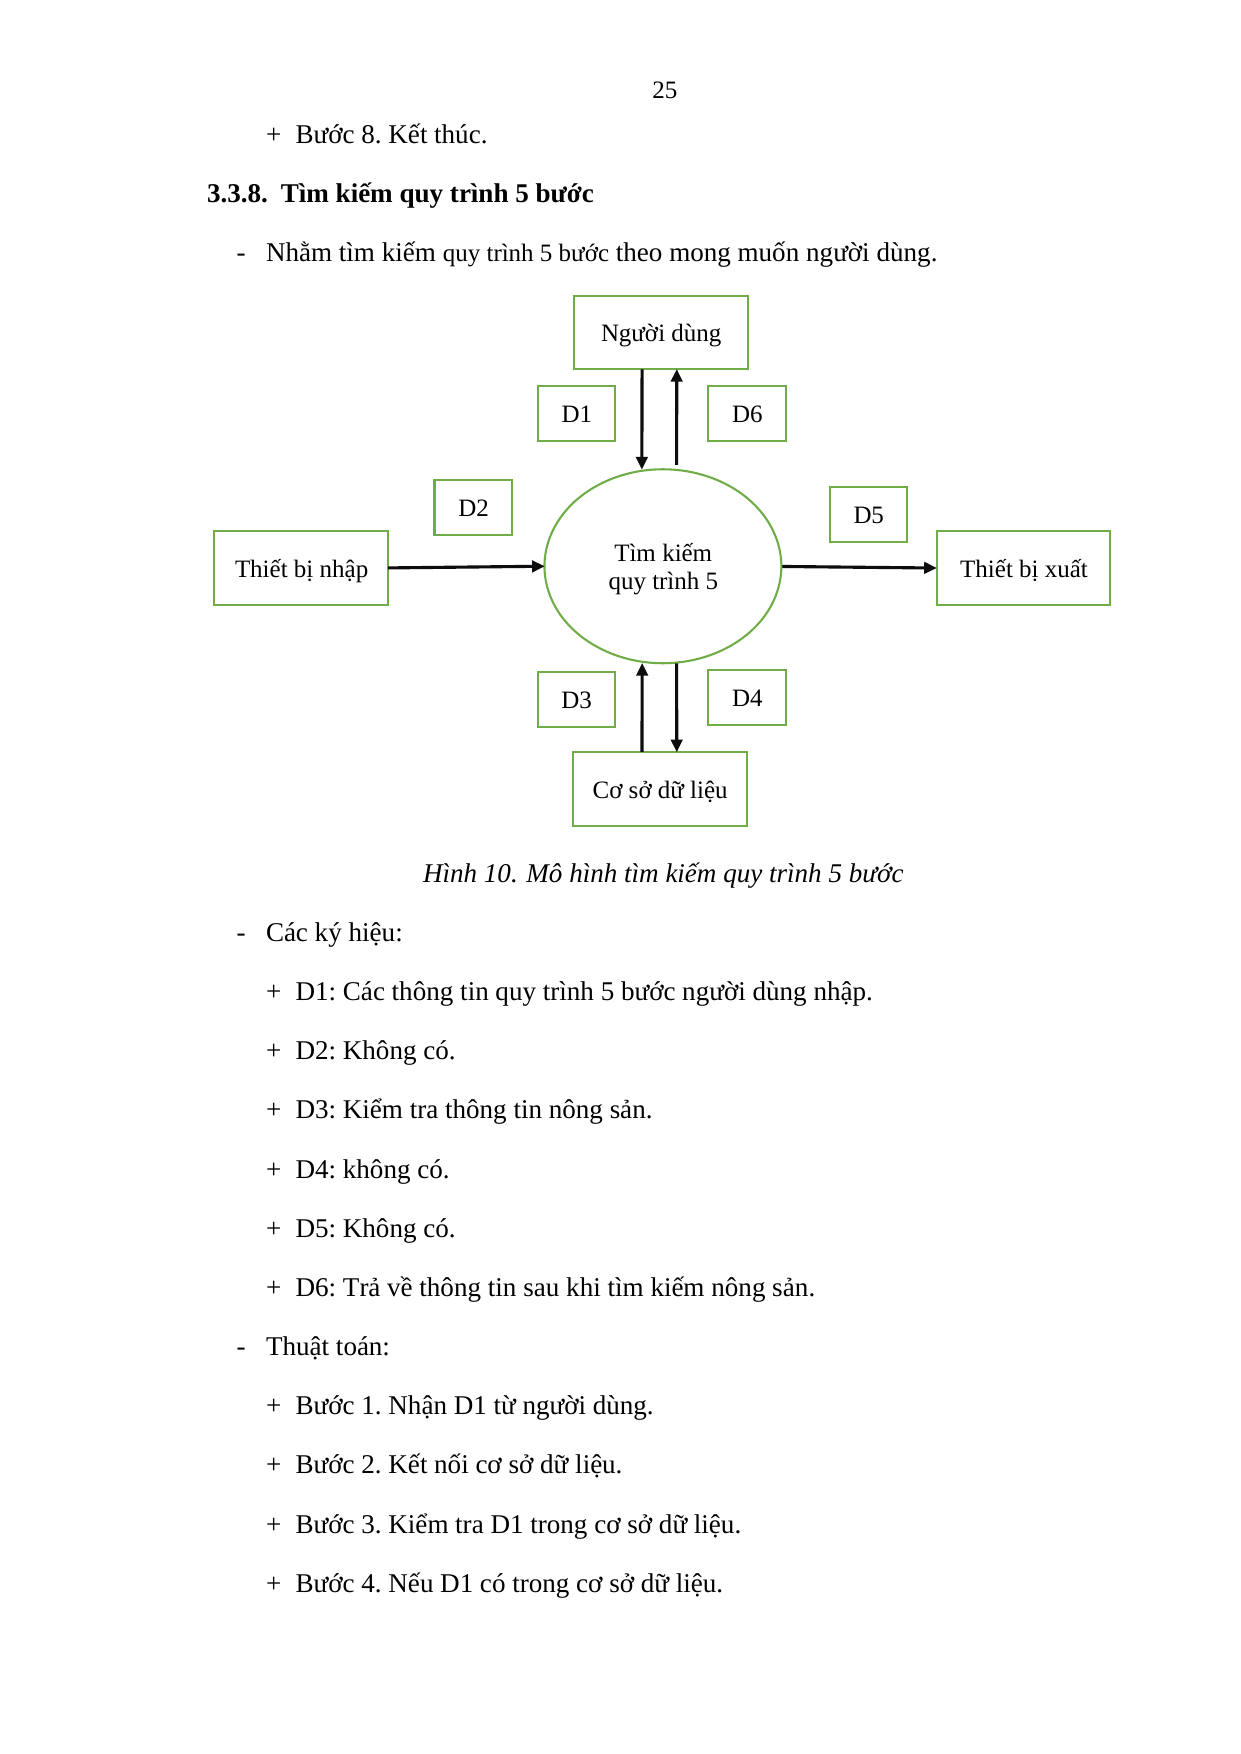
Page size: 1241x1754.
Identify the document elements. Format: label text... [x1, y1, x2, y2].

list D3: Kiểm tra thông tin nông sản. [222, 1094, 1122, 1125]
list Bước 1. Nhận D1 từ người dùng. [222, 1389, 1122, 1421]
list Bước 2. Kết nối cơ sở dữ liệu. [222, 1449, 1122, 1480]
list D2: Không có. [222, 1034, 1122, 1066]
list D5: Không có. [222, 1212, 1122, 1243]
list Bước 4. Nếu D1 có trong cơ sở dữ liệu. [222, 1567, 1122, 1598]
list D4: không có. [222, 1153, 1122, 1184]
list D1: Các thông tin quy trình 5 bước người dùng nhập. [222, 975, 1122, 1006]
list Thuật toán: [207, 1330, 1122, 1361]
list Bước 3. Kiểm tra D1 trong cơ sở dữ liệu. [222, 1508, 1122, 1539]
text Mô hình tìm kiếm quy trình 5 bước [207, 857, 1122, 888]
list Các ký hiệu: [207, 916, 1122, 947]
list D6: Trả về thông tin sau khi tìm kiếm nông sản. [222, 1271, 1122, 1302]
list Bước 8. Kết thúc. [222, 118, 1122, 149]
list Nhằm tìm kiếm quy trình 5 bước theo mong muốn người dùng. [207, 236, 1122, 268]
subtitle Tìm kiếm quy trình 5 bước [207, 177, 1122, 208]
